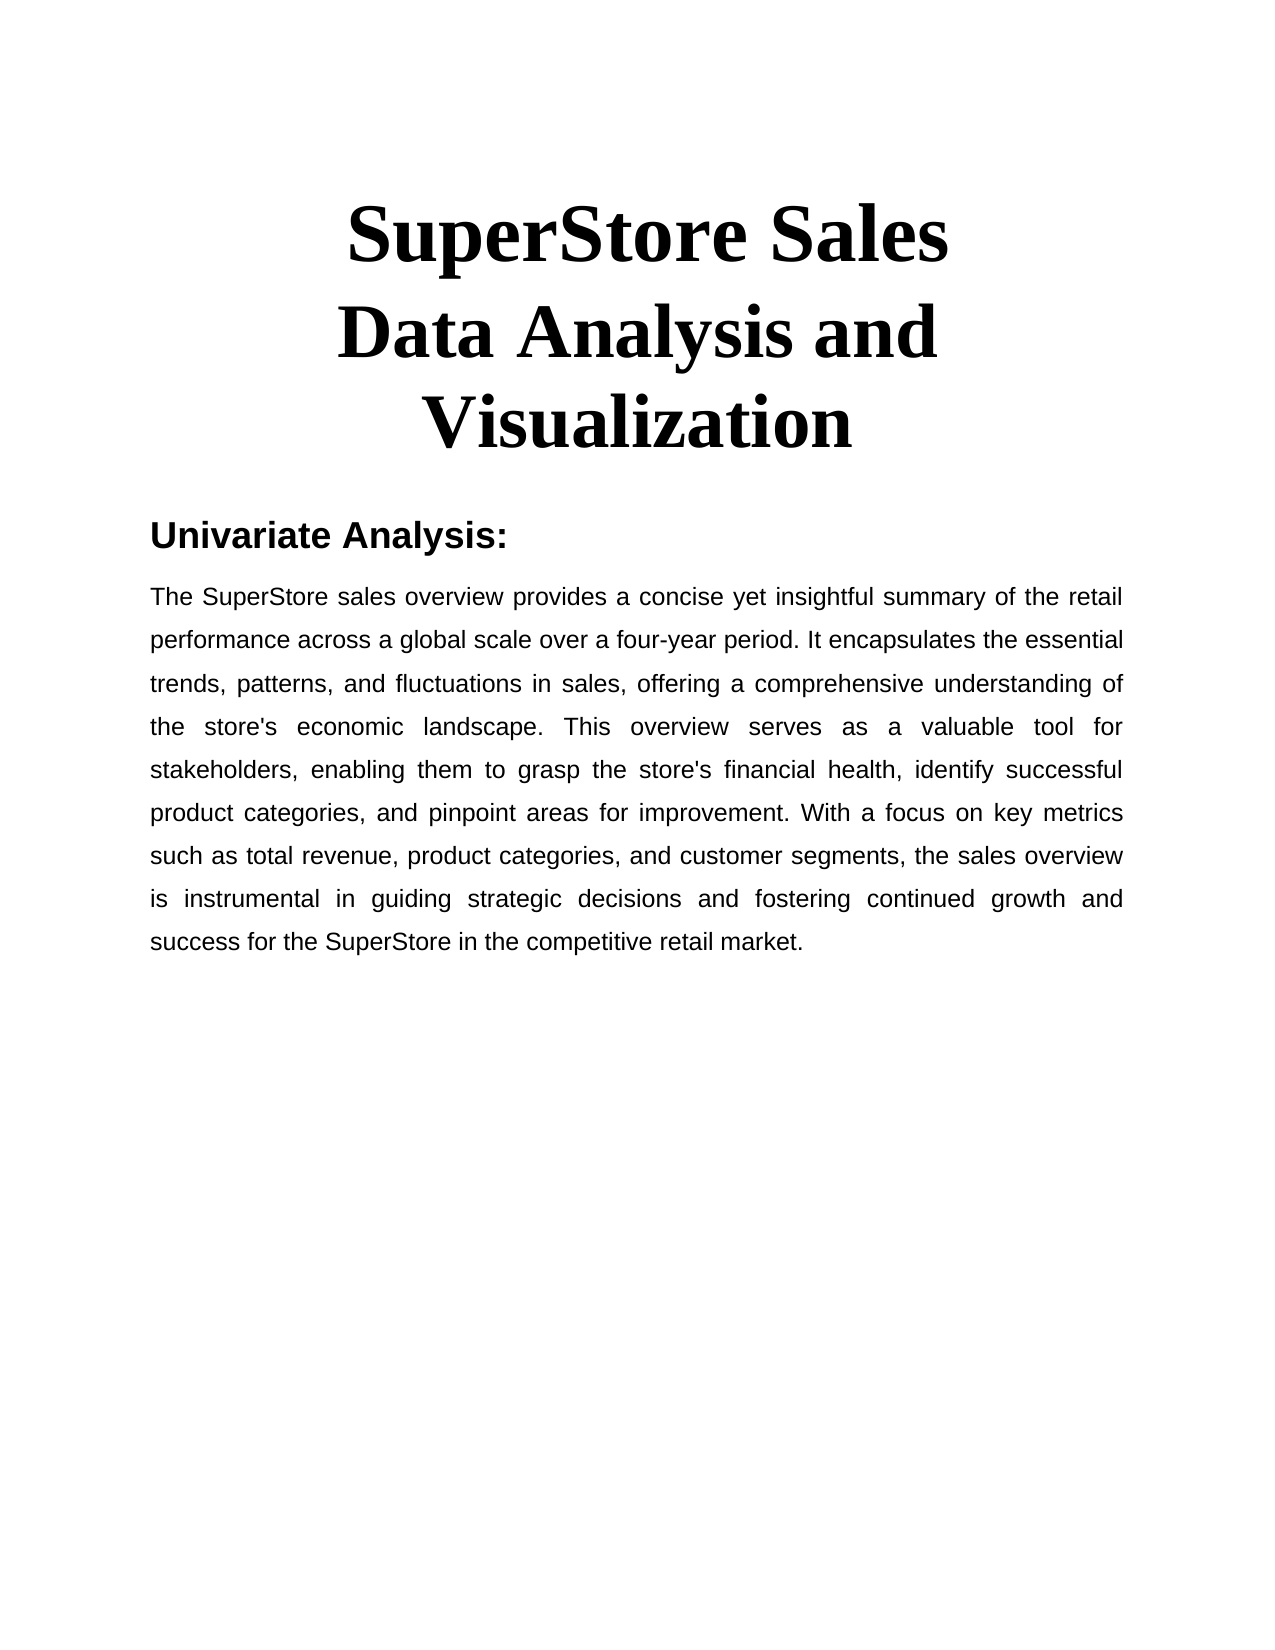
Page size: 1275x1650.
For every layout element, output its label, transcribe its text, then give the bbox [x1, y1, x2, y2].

title SuperStore Sales Data Analysis and Visualization [150, 183, 1125, 464]
subtitle Univariate Analysis: [150, 514, 1125, 557]
text The SuperStore sales overview provides a concise yet insightful summary of the retail performance across a global scale over a four-year period. It encapsulates the essential trends, patterns, and fluctuations in sales, offering a comprehensive understanding of the store's economic landscape. This overview serves as a valuable tool for stakeholders, enabling them to grasp the store's financial health, identify successful product categories, and pinpoint areas for improvement. With a focus on key metrics such as total revenue, product categories, and customer segments, the sales overview is instrumental in guiding strategic decisions and fostering continued growth and success for the SuperStore in the competitive retail market. [150, 582, 1125, 956]
